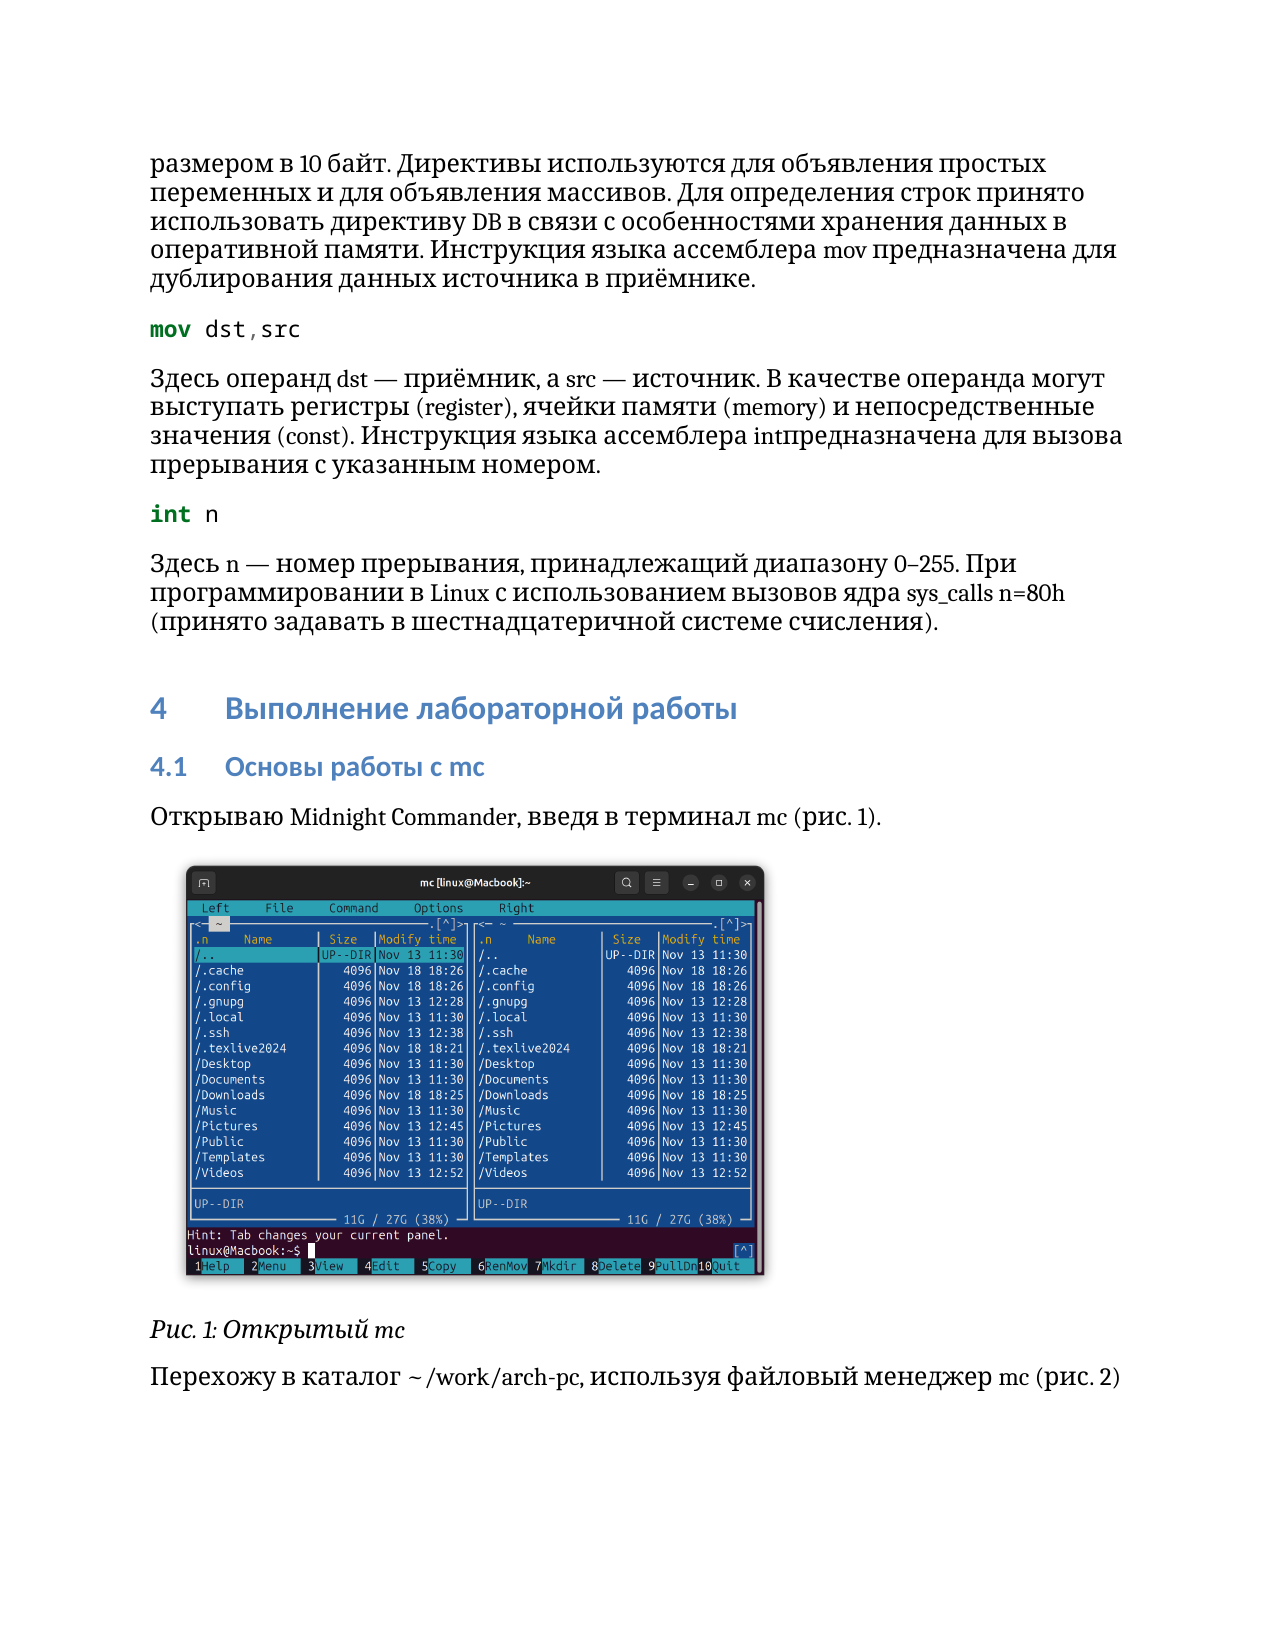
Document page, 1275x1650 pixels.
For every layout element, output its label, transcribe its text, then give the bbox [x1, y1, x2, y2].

text Здесь n — номер прерывания, принадлежащий диапазону 0–255. При программировании в Linux с использованием вызовов ядра sys_calls n=80h (принято задавать в шестнадцатеричной системе счисления). [150, 550, 1125, 637]
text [150, 150, 1125, 294]
text mov dst,src [150, 312, 1125, 344]
text Рис. 1: Открытый mc [150, 1316, 1125, 1344]
text Перехожу в каталог ~/work/arch-pc, используя файловый менеджер mc (рис. 2) [150, 1363, 1125, 1392]
text Открываю Midnight Commander, введя в терминал mc (рис. 1). [150, 803, 1125, 831]
subtitle 4 Выполнение лабораторной работы [150, 687, 1125, 727]
text int n [150, 498, 1125, 529]
picture [168, 850, 782, 1295]
subtitle 4.1 Основы работы с mc [150, 748, 1125, 784]
text Здесь операнд dst — приёмник, а src — источник. В качестве операнда могут выступать регистры (register), ячейки памяти (memory) и непосредственные значения (const). Инструкция языка ассемблера intпредназначена для вызова прерывания с указанным номером. [150, 364, 1125, 479]
